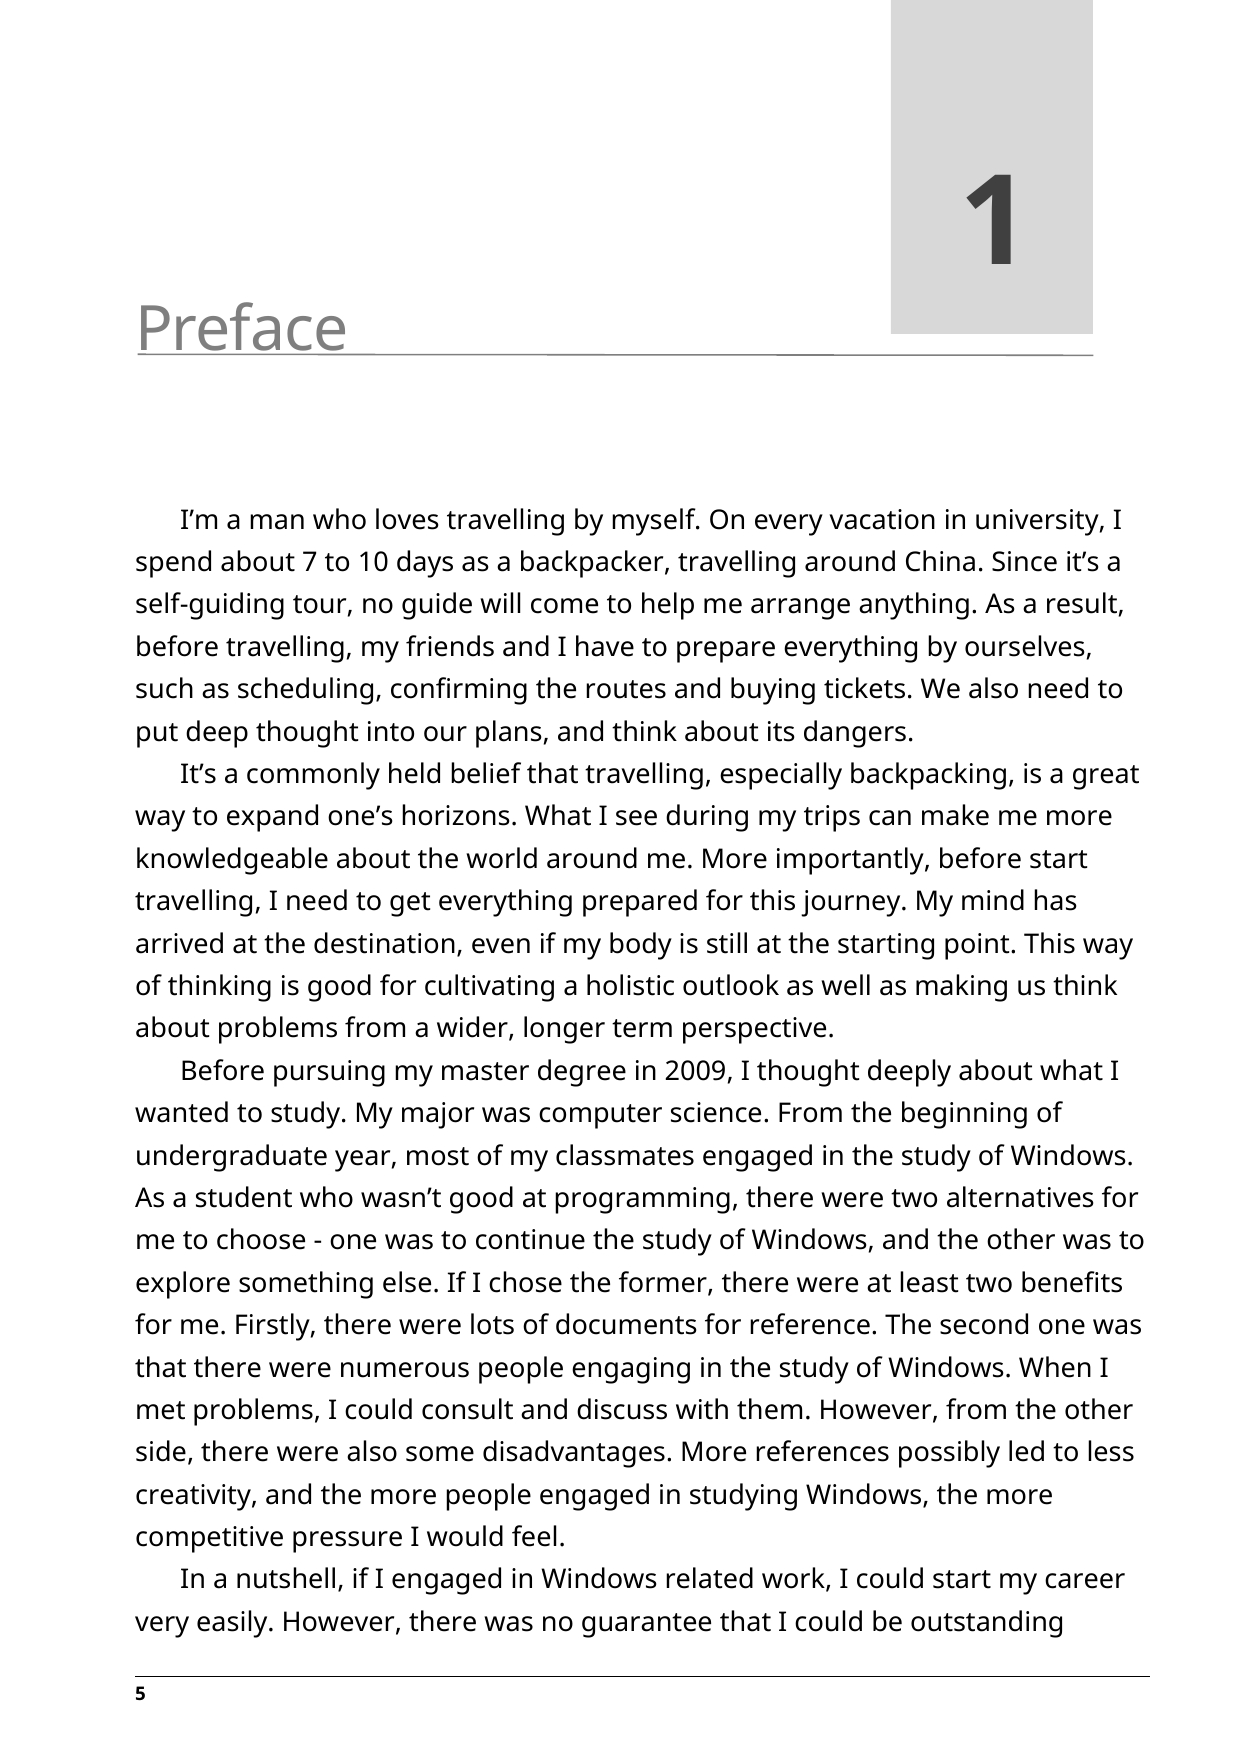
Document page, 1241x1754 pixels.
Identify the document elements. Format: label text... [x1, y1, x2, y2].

text Before pursuing my master degree in 2009, I thought deeply about what I wanted to study. My major was computer science. From the beginning of undergraduate year, most of my classmates engaged in the study of Windows. As a student who wasn’t good at programming, there were two alternatives for me to choose - one was to continue the study of Windows, and the other was to explore something else. If I chose the former, there were at least two benefits for me. Firstly, there were lots of documents for reference. The second one was that there were numerous people engaging in the study of Windows. When I met problems, I could consult and discuss with them. However, from the other side, there were also some disadvantages. More references possibly led to less creativity, and the more people engaged in studying Windows, the more competitive pressure I would feel. [135, 1051, 1150, 1554]
subtitle Preface [135, 284, 1150, 369]
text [135, 1560, 1150, 1639]
text I’m a man who loves travelling by myself. On every vacation in university, I spend about 7 to 10 days as a backpacker, travelling around China. Since it’s a self-guiding tour, no guide will come to help me arrange anything. As a result, before travelling, my friends and I have to prepare everything by ourselves, such as scheduling, confirming the routes and buying tickets. We also need to put deep thought into our plans, and think about its dangers. [135, 500, 1150, 749]
text It’s a commonly held belief that travelling, especially backpacking, is a great way to expand one’s horizons. What I see during my trips can make me more knowledgeable about the world around me. More importantly, before start travelling, I need to get everything prepared for this journey. My mind has arrived at the destination, even if my body is still at the starting point. This way of thinking is good for cultivating a holistic outlook as well as making us think about problems from a wider, longer term perspective. [135, 754, 1150, 1046]
